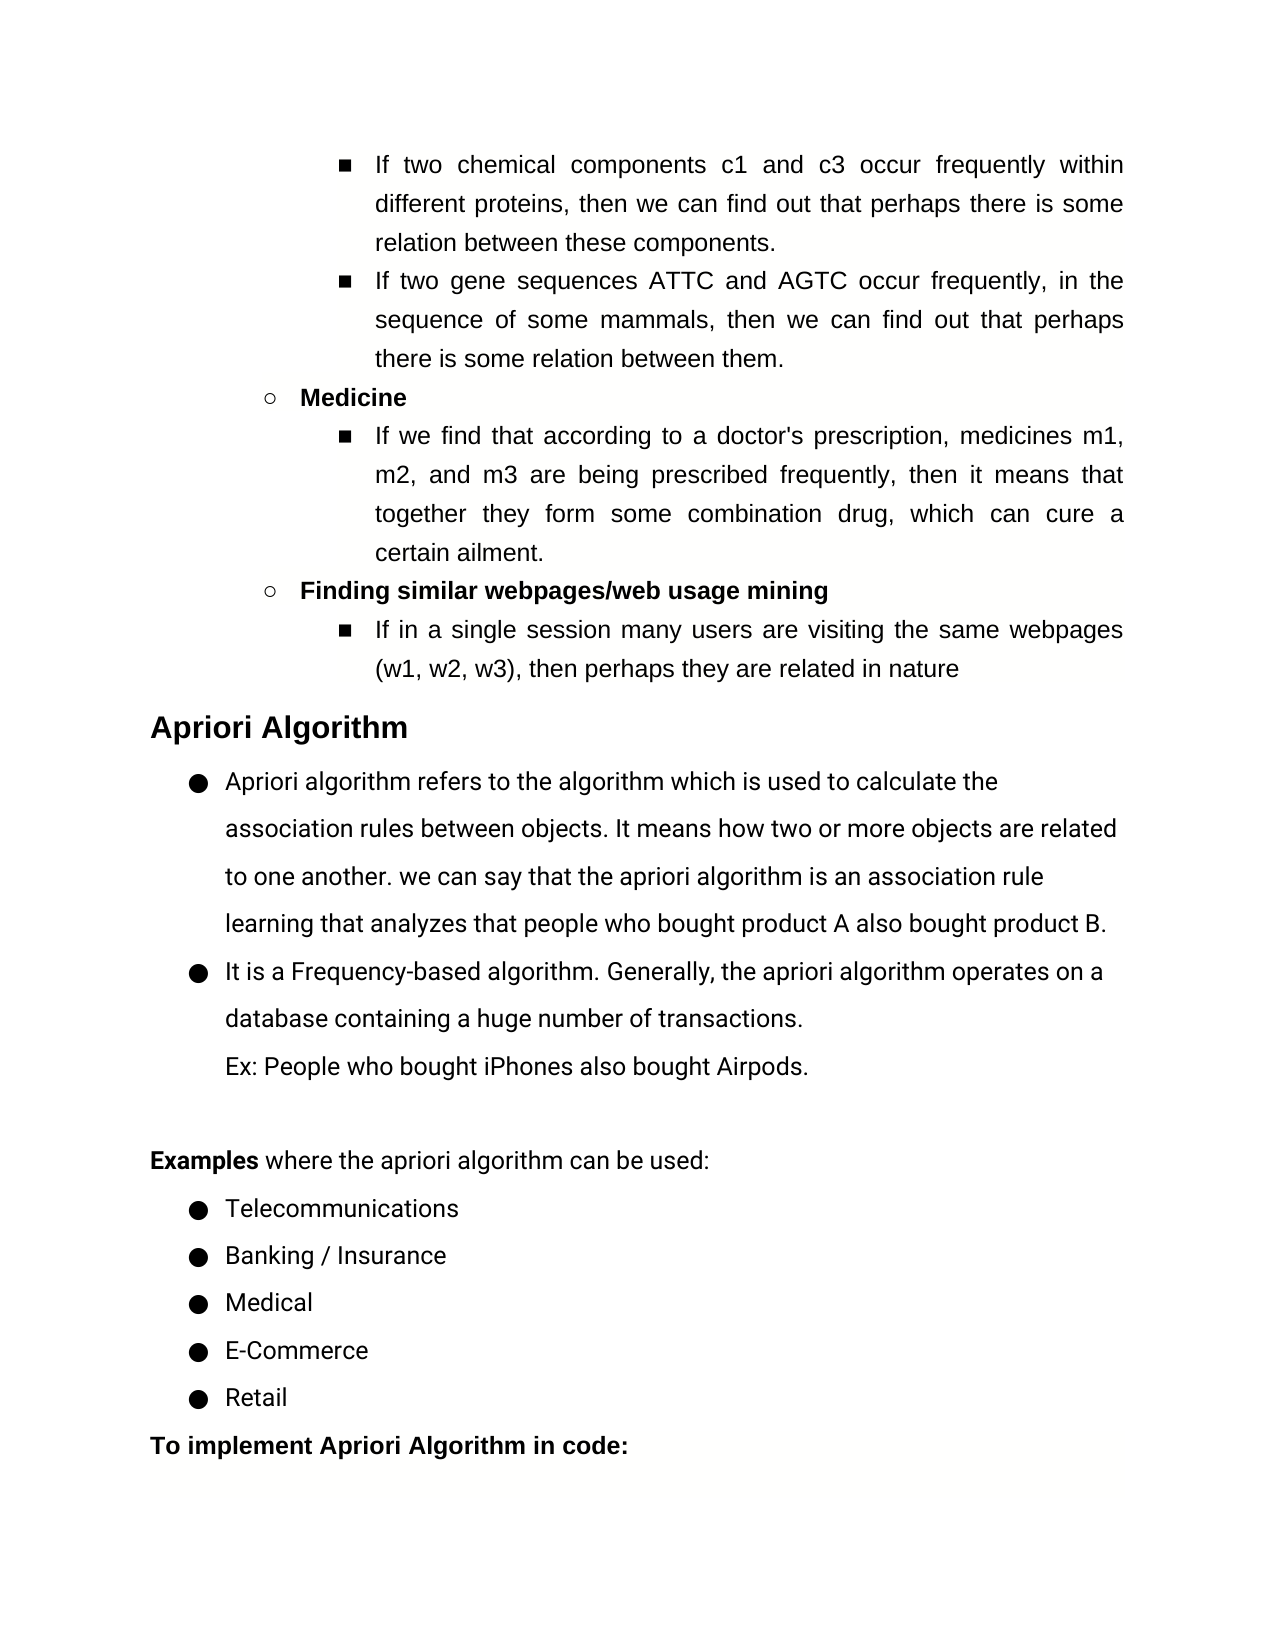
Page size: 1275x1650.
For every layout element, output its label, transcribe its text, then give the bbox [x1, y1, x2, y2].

list Medicine [262, 382, 1125, 411]
list If two chemical components c1 and c3 occur frequently within different proteins, then we can find out that perhaps there is some relation between these components. [337, 150, 1125, 256]
list E-Commerce [187, 1336, 1125, 1365]
text To implement Apriori Algorithm in code: [150, 1431, 1125, 1459]
list It is a Frequency-based algorithm. Generally, the apriori algorithm operates on a database containing a huge number of transactions. [187, 957, 1125, 1033]
list If we find that according to a doctor's prescription, medicines m1, m2, and m3 are being prescribed frequently, then it means that together they form some combination drug, which can cure a certain ailment. [337, 421, 1125, 566]
list If in a single session many users are visiting the same webpages (w1, w2, w3), then perhaps they are related in nature [337, 615, 1125, 682]
list Telecommunications [187, 1194, 1125, 1223]
list Banking / Insurance [187, 1241, 1125, 1271]
text Ex: People who bought iPhones also bought Airpods. [150, 1052, 1125, 1081]
list Finding similar webpages/web usage mining [262, 576, 1125, 605]
list Apriori algorithm refers to the algorithm which is used to calculate the association rules between objects. It means how two or more objects are related to one another. we can say that the apriori algorithm is an association rule learning that analyzes that people who bought product A also bought product B. [187, 767, 1125, 939]
text Apriori Algorithm [150, 709, 1125, 745]
text Examples where the apriori algorithm can be used: [150, 1146, 1125, 1176]
list Retail [187, 1383, 1125, 1413]
list Medical [187, 1289, 1125, 1318]
list If two gene sequences ATTC and AGTC occur frequently, in the sequence of some mammals, then we can find out that perhaps there is some relation between them. [337, 266, 1125, 372]
